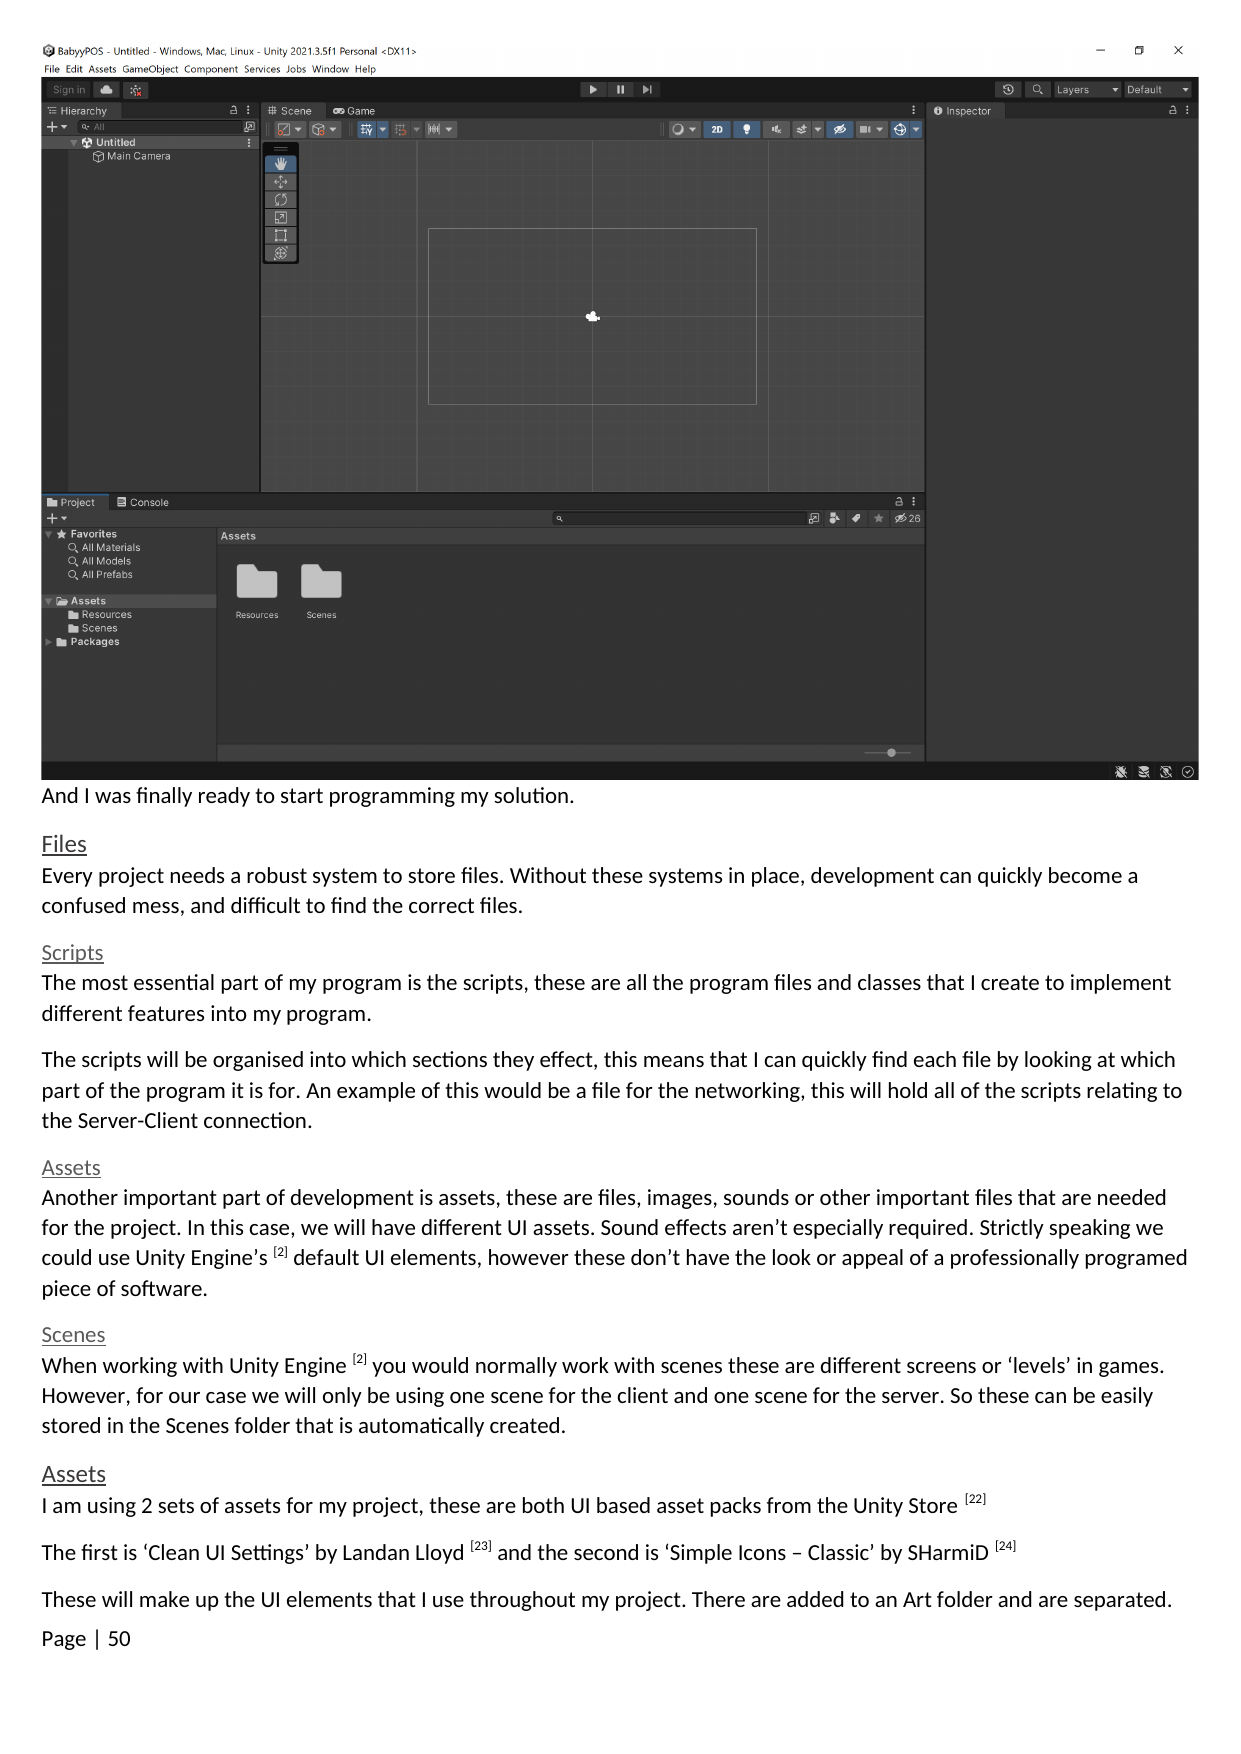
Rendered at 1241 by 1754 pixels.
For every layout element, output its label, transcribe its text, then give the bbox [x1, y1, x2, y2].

text The scripts will be organised into which sections they effect, this means that I can quickly find each file by looking at which part of the program it is for. An example of this would be a file for the networking, this will hold all of the scripts relating to the Server-Client connection. [41, 1046, 1199, 1134]
text Every project needs a robust system to store files. Without these systems in place, development can quickly become a confused mess, and difficult to find the correct files. [41, 861, 1199, 919]
text When working with Unity Engine [2] you would normally work with scenes these are different screens or ‘levels’ in games. However, for our case we will only be using one scene for the client and one scene for the server. So these can be easily stored in the Scenes folder that is automatically created. [41, 1351, 1199, 1439]
picture [41, 41, 1199, 780]
subtitle Scenes [41, 1321, 1199, 1348]
text I am using 2 sets of assets for my project, these are both UI based asset packs from the Unity Store [22] [41, 1491, 1199, 1519]
text The first is ‘Clean UI Settings’ by Landan Lloyd [23] and the second is ‘Simple Icons – Classic’ by SHarmiD [24] [41, 1538, 1199, 1566]
text Another important part of development is assets, these are files, images, sounds or other important files that are needed for the project. In this case, we will have different UI assets. Sound effects aren’t especially required. Strictly speaking we could use Unity Engine’s [2] default UI elements, however these don’t have the look or appeal of a professionally programed piece of software. [41, 1183, 1199, 1302]
subtitle Files [41, 828, 1199, 859]
text These will make up the UI elements that I use throughout my project. There are added to an Art folder and are separated. [41, 1585, 1199, 1613]
text And I was finally ready to start programming my solution. [41, 780, 1199, 809]
subtitle Scripts [41, 938, 1199, 966]
text The most essential part of my program is the scripts, these are all the program files and classes that I create to implement different features into my program. [41, 968, 1199, 1027]
subtitle Assets [41, 1458, 1199, 1488]
subtitle Assets [41, 1153, 1199, 1181]
